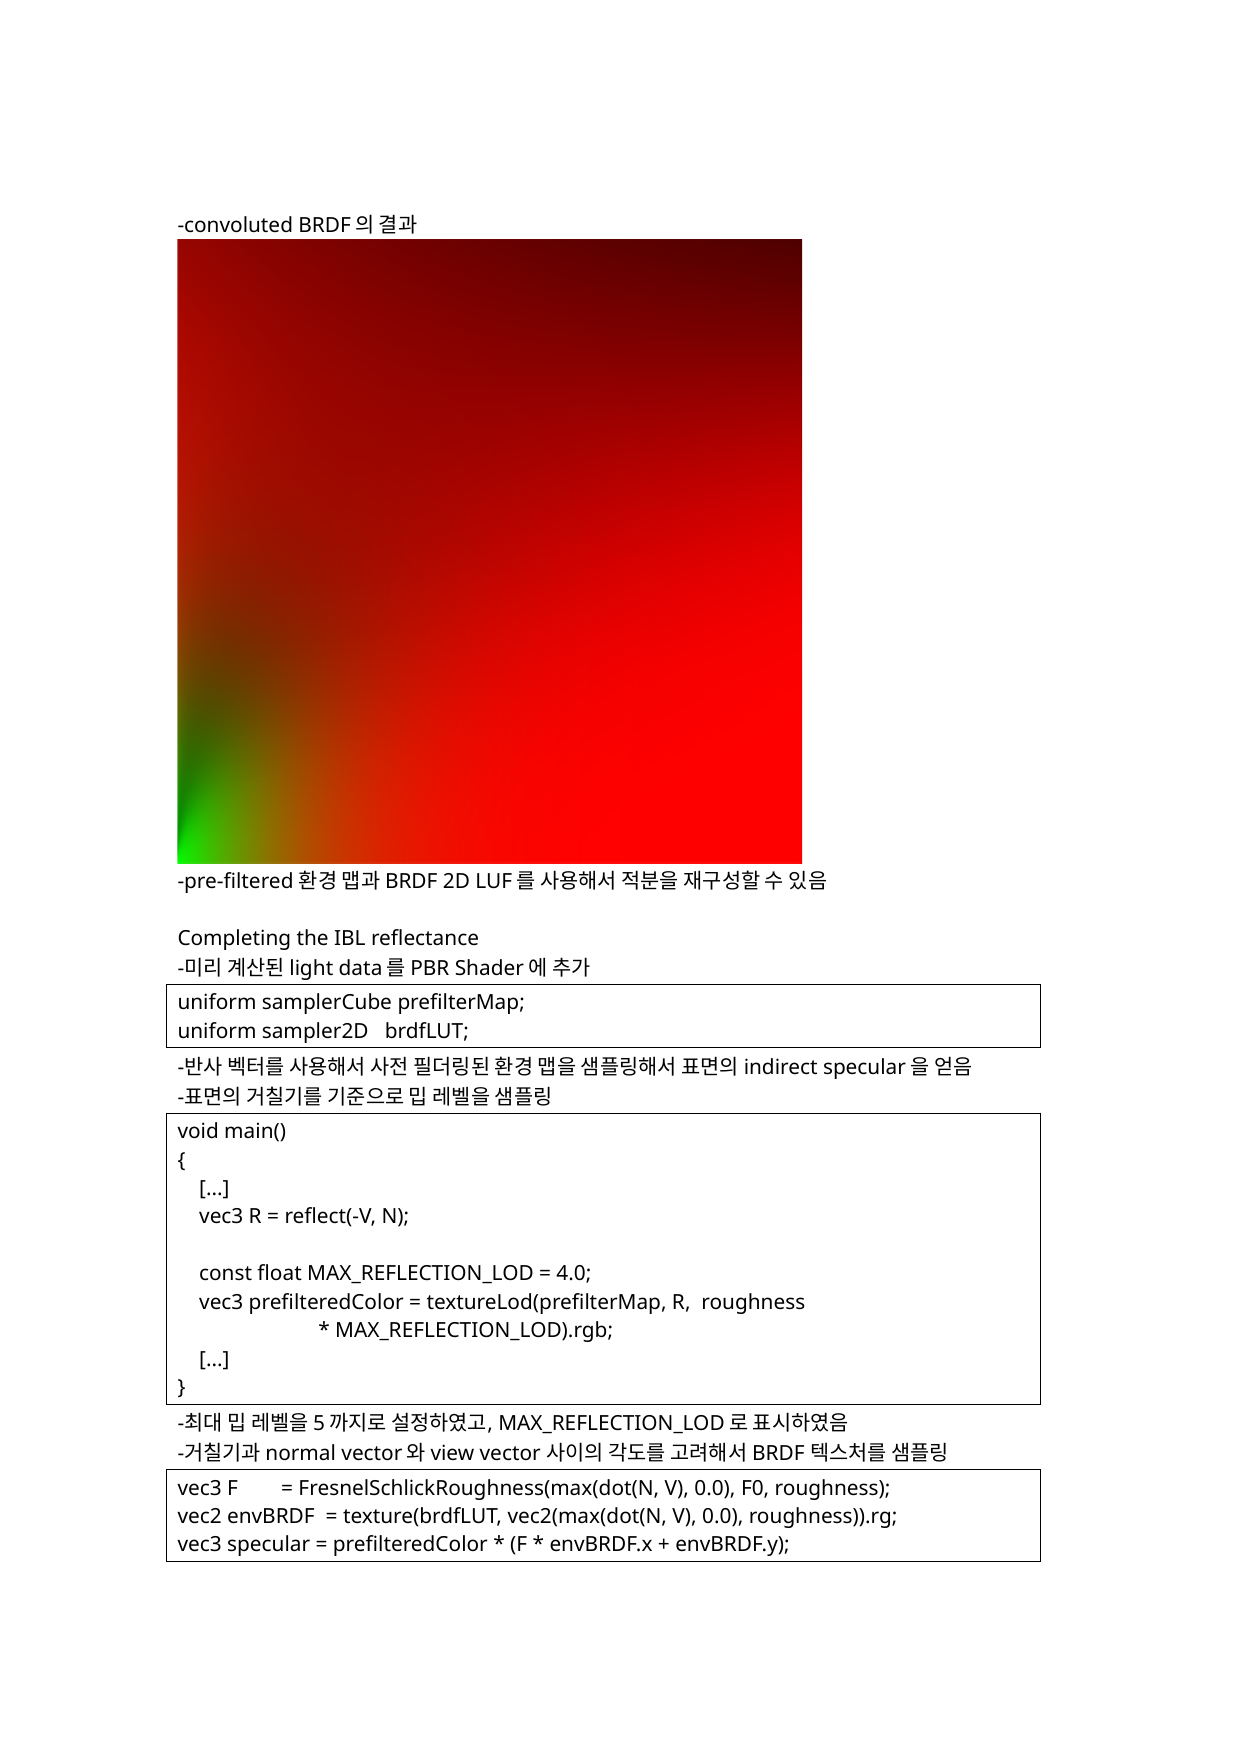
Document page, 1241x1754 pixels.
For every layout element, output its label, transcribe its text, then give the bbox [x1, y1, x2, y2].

text -convoluted BRDF의 결과 [169, 207, 1071, 239]
text -반사 벡터를 사용해서 사전 필더링된 환경 맵을 샘플링해서 표면의 indirect specular을 얻음 [169, 1048, 1071, 1080]
text -거칠기과 normal vector와 view vector 사이의 각도를 고려해서 BRDF 텍스처를 샘플링 [169, 1437, 1071, 1469]
text -미리 계산된 light data를 PBR Shader에 추가 [169, 951, 1071, 984]
table_header void main() { [...] vec3 R = reflect(-V, N); const float MAX_REFLECTION_LOD = 4.0; vec3 prefilteredColor = textureLod(prefilterMap, R, roughness * MAX_REFLECTION_LOD).rgb; [...] } [167, 1114, 1040, 1403]
text -표면의 거칠기를 기준으로 밉 레벨을 샘플링 [169, 1080, 1071, 1113]
text -최대 밉 레벨을 5까지로 설정하였고, MAX_REFLECTION_LOD로 표시하였음 [169, 1404, 1071, 1437]
text Completing the IBL reflectance [177, 923, 1063, 951]
table_header uniform samplerCube prefilterMap; uniform sampler2D brdfLUT; [167, 985, 1040, 1047]
picture [177, 239, 803, 864]
table_header vec3 F = FresnelSchlickRoughness(max(dot(N, V), 0.0), F0, roughness); vec2 envBRDF = texture(brdfLUT, vec2(max(dot(N, V), 0.0), roughness)).rg; vec3 specular = prefilteredColor * (F * envBRDF.x + envBRDF.y); [167, 1470, 1040, 1561]
